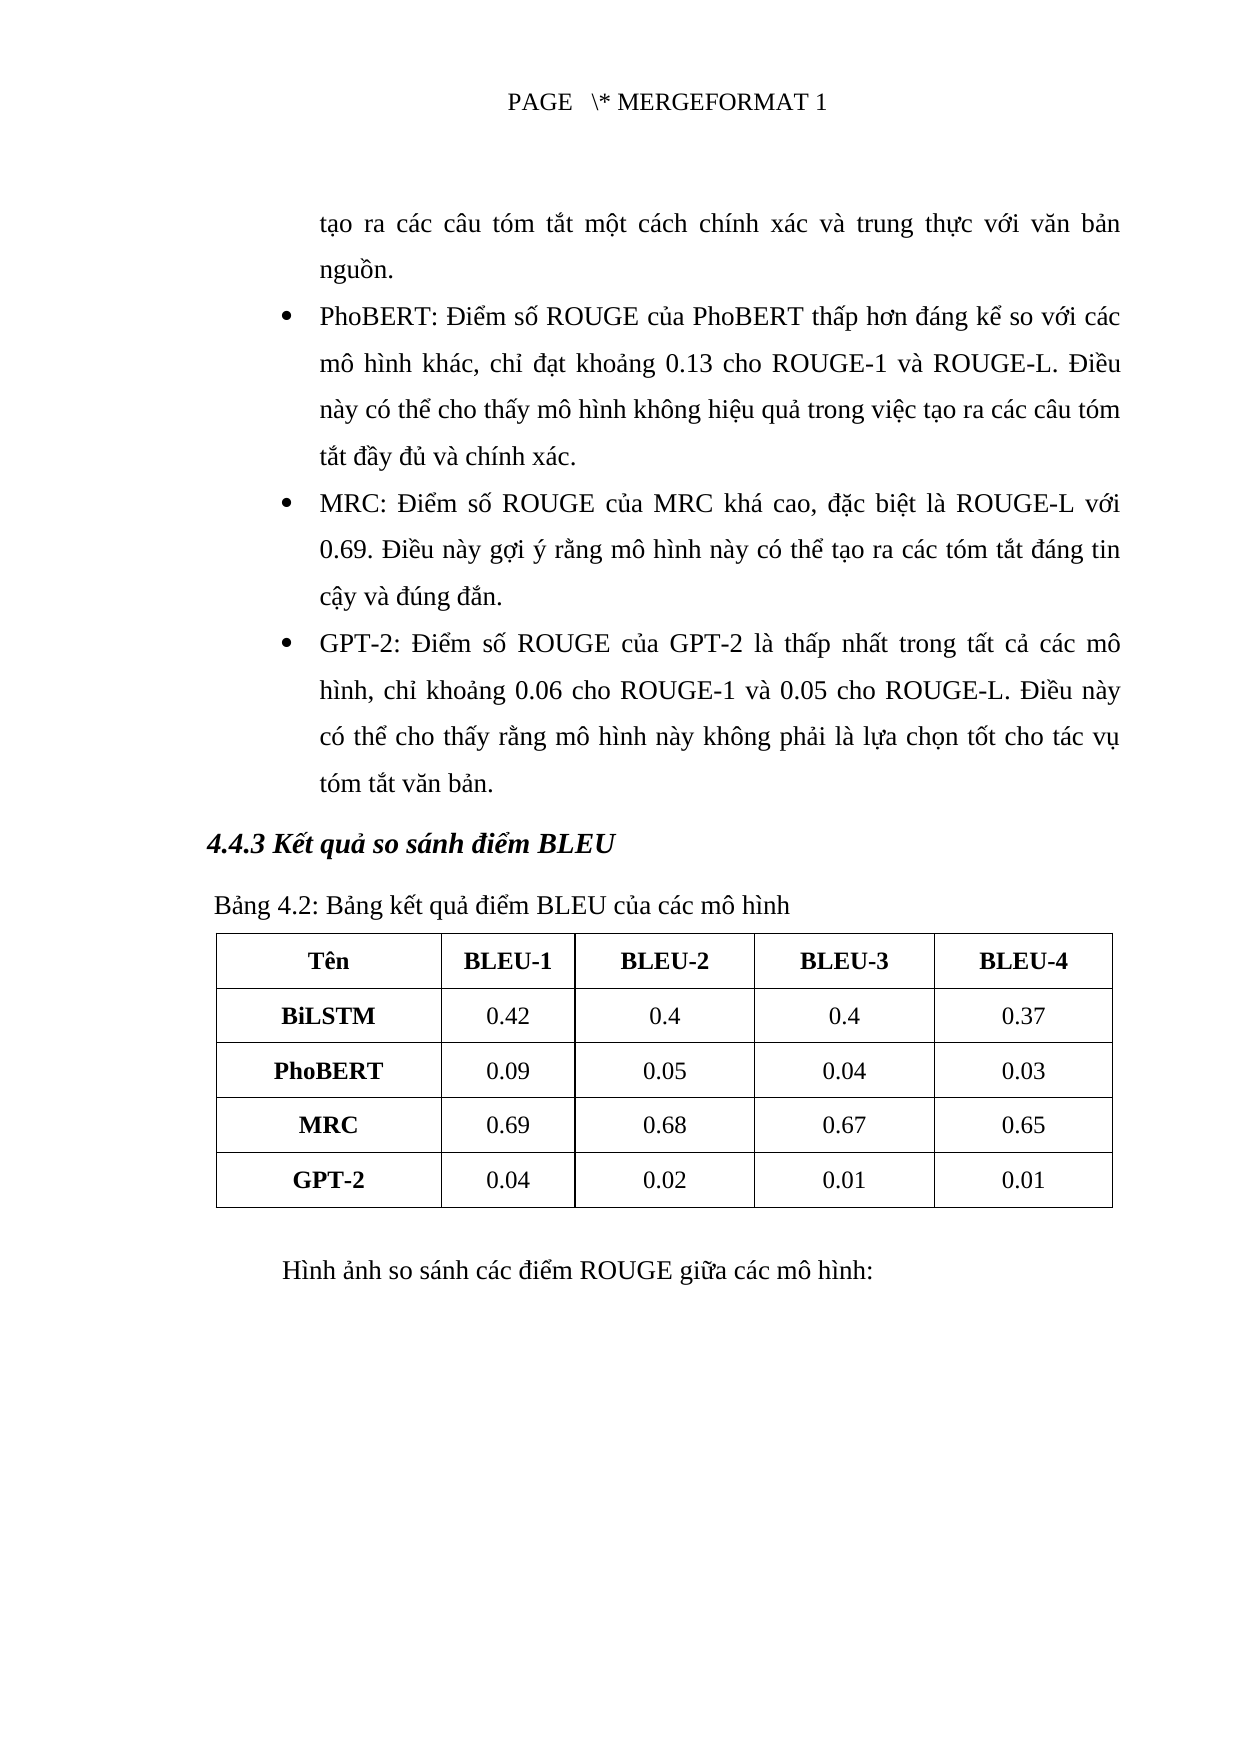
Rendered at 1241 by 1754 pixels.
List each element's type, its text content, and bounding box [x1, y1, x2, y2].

subtitle Kết quả so sánh điểm BLEU [207, 826, 1122, 860]
table_header BLEU-2 [576, 934, 754, 987]
table_cell 0.04 [755, 1043, 934, 1097]
list MRC: Điểm số ROUGE của MRC khá cao, đặc biệt là ROUGE-L với 0.69. Điều này gợi ý rằng mô hình này có thể tạo ra các tóm tắt đáng tin cậy và đúng đắn. [282, 487, 1122, 611]
table_header BLEU-1 [442, 934, 574, 987]
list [282, 207, 1122, 284]
table_cell 0.01 [755, 1153, 934, 1207]
text Hình ảnh so sánh các điểm ROUGE giữa các mô hình: [207, 1254, 1122, 1286]
table_cell 0.4 [576, 989, 754, 1042]
table_header Tên [217, 934, 441, 987]
table_cell 0.68 [576, 1098, 754, 1152]
table_cell 0.42 [442, 989, 574, 1042]
table_header BLEU-4 [935, 934, 1112, 987]
table_cell 0.69 [442, 1098, 574, 1152]
table_cell PhoBERT [217, 1043, 441, 1097]
table_cell 0.67 [755, 1098, 934, 1152]
table_cell 0.4 [755, 989, 934, 1042]
table_cell 0.05 [576, 1043, 754, 1097]
table_cell 0.03 [935, 1043, 1112, 1097]
table_cell 0.65 [935, 1098, 1112, 1152]
table_cell GPT-2 [217, 1153, 441, 1207]
table_cell 0.01 [935, 1153, 1112, 1207]
table_cell MRC [217, 1098, 441, 1152]
table_cell BiLSTM [217, 989, 441, 1042]
list GPT-2: Điểm số ROUGE của GPT-2 là thấp nhất trong tất cả các mô hình, chỉ khoảng 0.06 cho ROUGE-1 và 0.05 cho ROUGE-L. Điều này có thể cho thấy rằng mô hình này không phải là lựa chọn tốt cho tác vụ tóm tắt văn bản. [282, 627, 1122, 798]
table_cell 0.02 [576, 1153, 754, 1207]
table_cell 0.04 [442, 1153, 574, 1207]
list PhoBERT: Điểm số ROUGE của PhoBERT thấp hơn đáng kể so với các mô hình khác, chỉ đạt khoảng 0.13 cho ROUGE-1 và ROUGE-L. Điều này có thể cho thấy mô hình không hiệu quả trong việc tạo ra các câu tóm tắt đầy đủ và chính xác. [282, 300, 1122, 471]
table_cell 0.09 [442, 1043, 574, 1097]
table_header BLEU-3 [755, 934, 934, 987]
table_cell 0.37 [935, 989, 1112, 1042]
